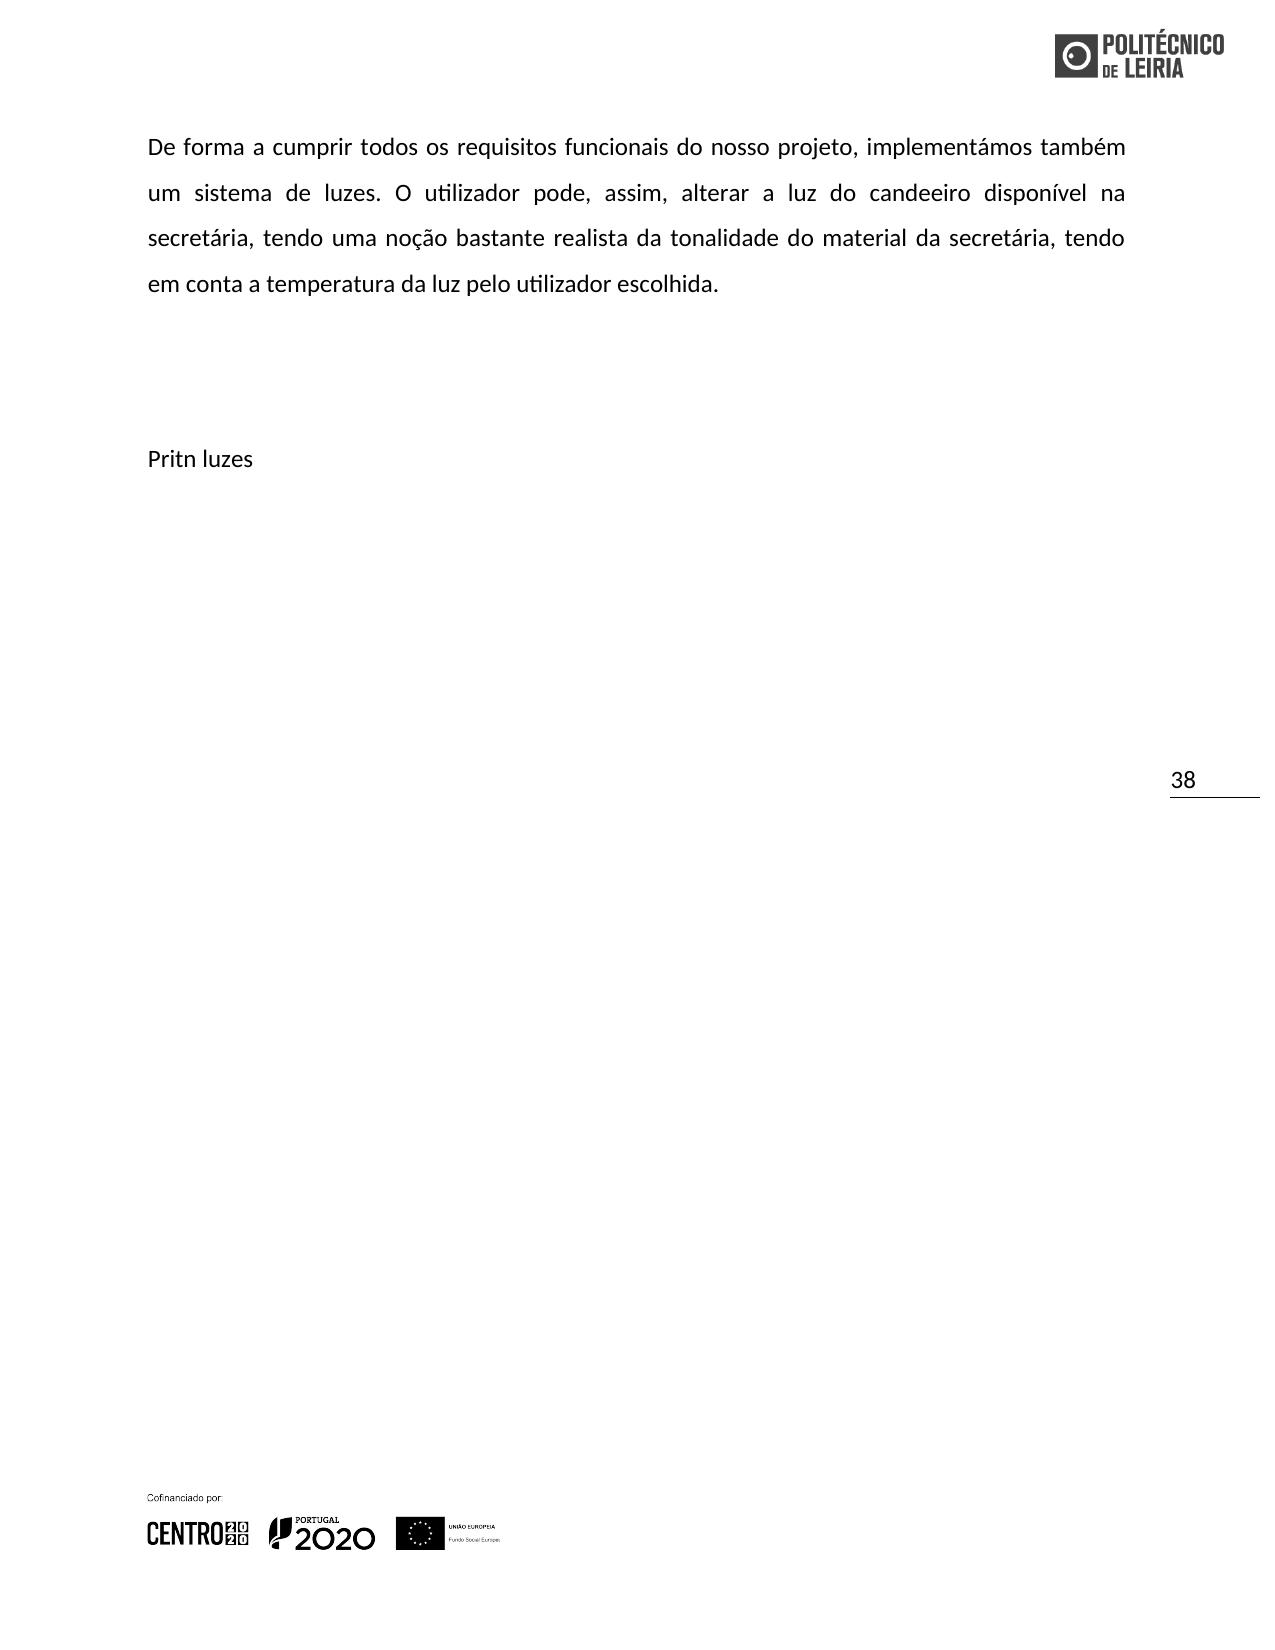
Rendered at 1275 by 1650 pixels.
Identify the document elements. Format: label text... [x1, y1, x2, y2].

text Pritn luzes [148, 443, 1127, 473]
picture [147, 1494, 500, 1550]
picture [1053, 26, 1225, 80]
text De forma a cumprir todos os requisitos funcionais do nosso projeto, implementámos também um sistema de luzes. O utilizador pode, assim, alterar a luz do candeeiro disponível na secretária, tendo uma noção bastante realista da tonalidade do material da secretária, tendo em conta a temperatura da luz pelo utilizador escolhida. [148, 131, 1127, 299]
